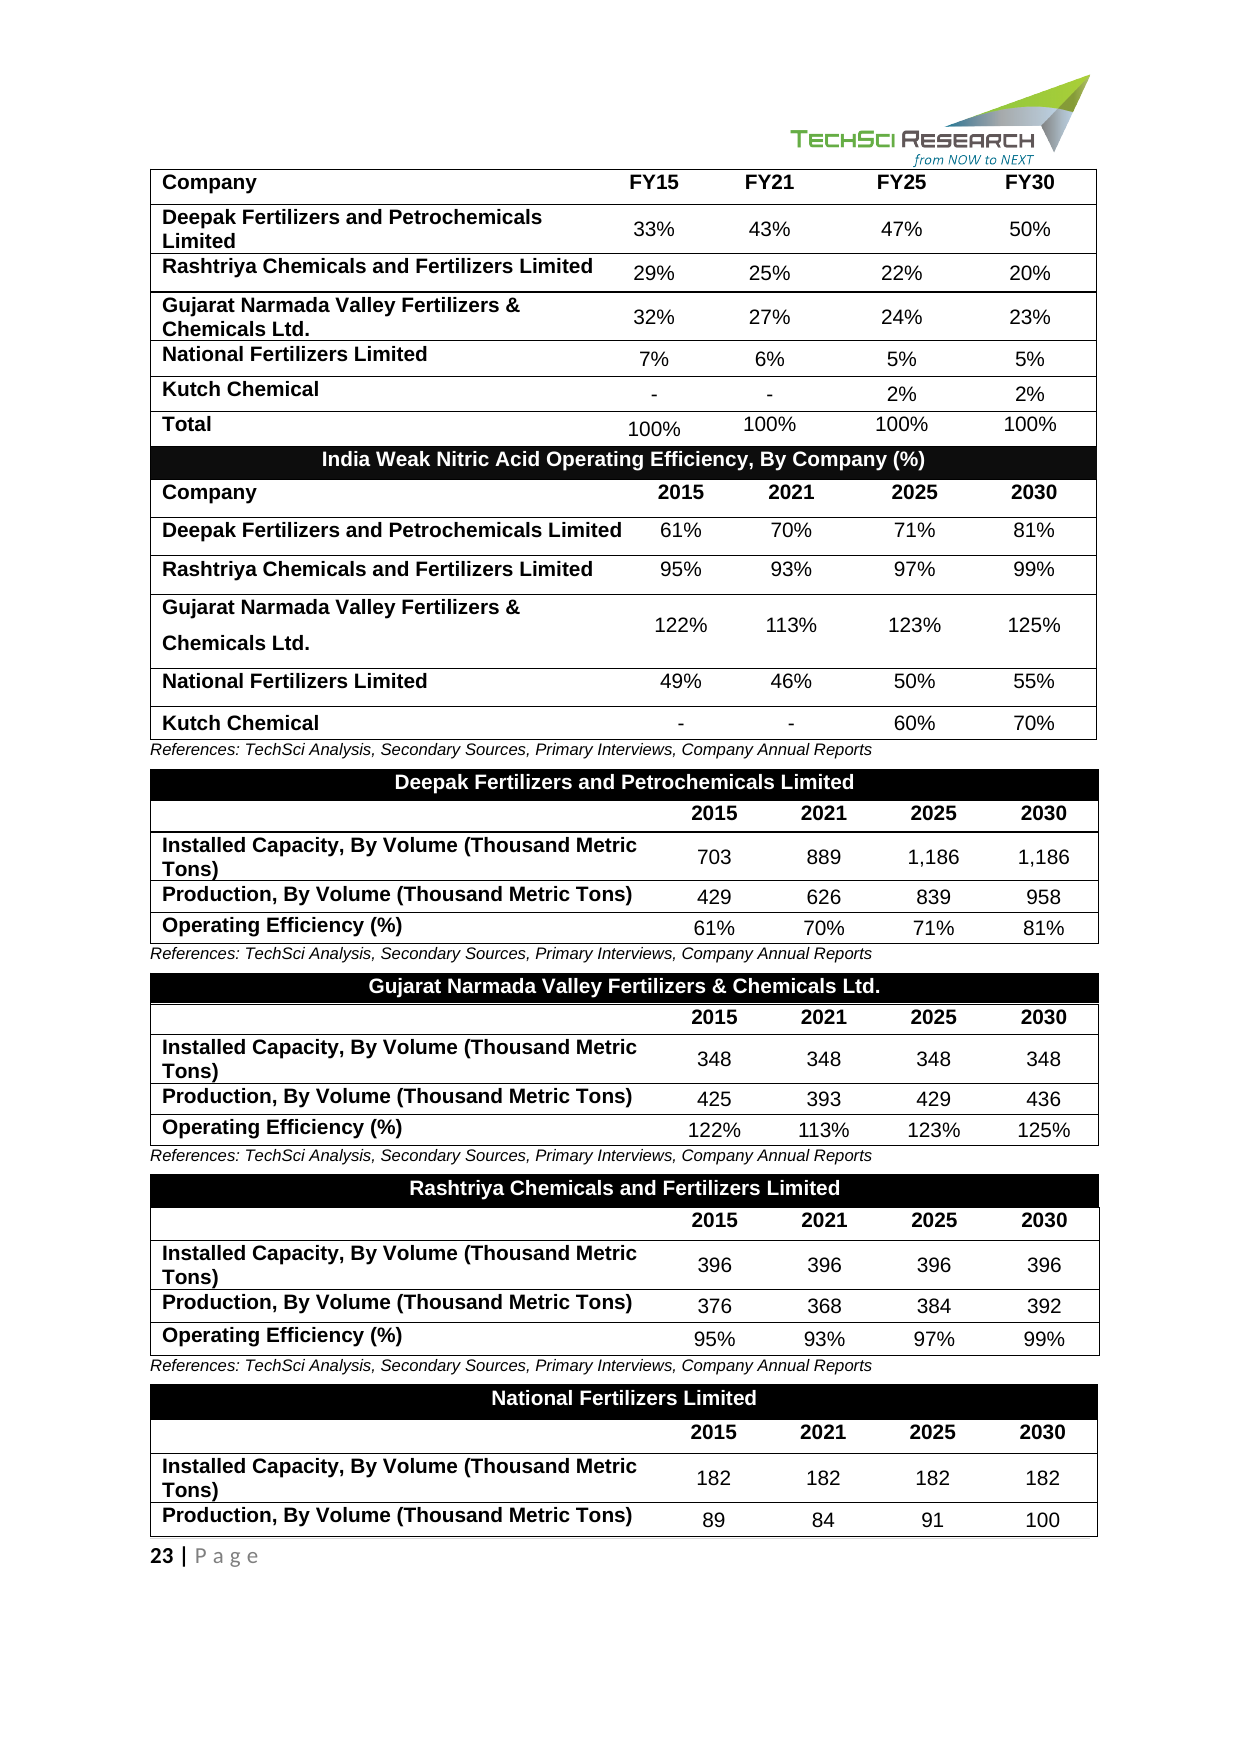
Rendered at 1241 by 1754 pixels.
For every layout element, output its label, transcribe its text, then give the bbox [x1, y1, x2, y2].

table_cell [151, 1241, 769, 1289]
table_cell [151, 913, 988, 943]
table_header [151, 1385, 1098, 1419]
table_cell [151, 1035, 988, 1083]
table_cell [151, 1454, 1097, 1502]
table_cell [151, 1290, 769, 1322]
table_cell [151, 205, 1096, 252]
text References: TechSci Analysis, Secondary Sources, Primary Interviews, Company Annual Reports [150, 1356, 1090, 1375]
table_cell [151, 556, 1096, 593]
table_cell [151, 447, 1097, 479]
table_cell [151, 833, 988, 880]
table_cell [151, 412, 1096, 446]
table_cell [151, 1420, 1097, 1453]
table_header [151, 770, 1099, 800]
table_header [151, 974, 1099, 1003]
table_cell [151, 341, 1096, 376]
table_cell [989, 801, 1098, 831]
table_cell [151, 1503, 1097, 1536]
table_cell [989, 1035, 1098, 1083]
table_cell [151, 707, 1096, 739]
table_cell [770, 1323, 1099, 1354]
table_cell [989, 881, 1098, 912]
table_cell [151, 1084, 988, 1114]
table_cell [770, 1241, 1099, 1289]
text References: TechSci Analysis, Secondary Sources, Primary Interviews, Company Annual Reports [150, 740, 1090, 759]
picture [788, 73, 1091, 169]
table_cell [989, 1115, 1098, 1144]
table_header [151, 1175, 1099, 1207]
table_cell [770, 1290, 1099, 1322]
text References: TechSci Analysis, Secondary Sources, Primary Interviews, Company Annual Reports [150, 1146, 1090, 1165]
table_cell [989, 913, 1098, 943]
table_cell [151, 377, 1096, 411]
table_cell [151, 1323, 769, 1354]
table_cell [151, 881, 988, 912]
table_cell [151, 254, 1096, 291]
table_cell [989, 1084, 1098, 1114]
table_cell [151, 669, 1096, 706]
text References: TechSci Analysis, Secondary Sources, Primary Interviews, Company Annual Reports [150, 944, 1090, 963]
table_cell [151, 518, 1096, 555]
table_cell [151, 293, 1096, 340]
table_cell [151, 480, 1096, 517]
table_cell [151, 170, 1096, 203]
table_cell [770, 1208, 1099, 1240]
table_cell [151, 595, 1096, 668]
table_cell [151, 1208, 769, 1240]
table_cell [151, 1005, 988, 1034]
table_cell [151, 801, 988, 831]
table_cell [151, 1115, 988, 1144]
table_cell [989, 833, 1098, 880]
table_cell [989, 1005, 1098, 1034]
